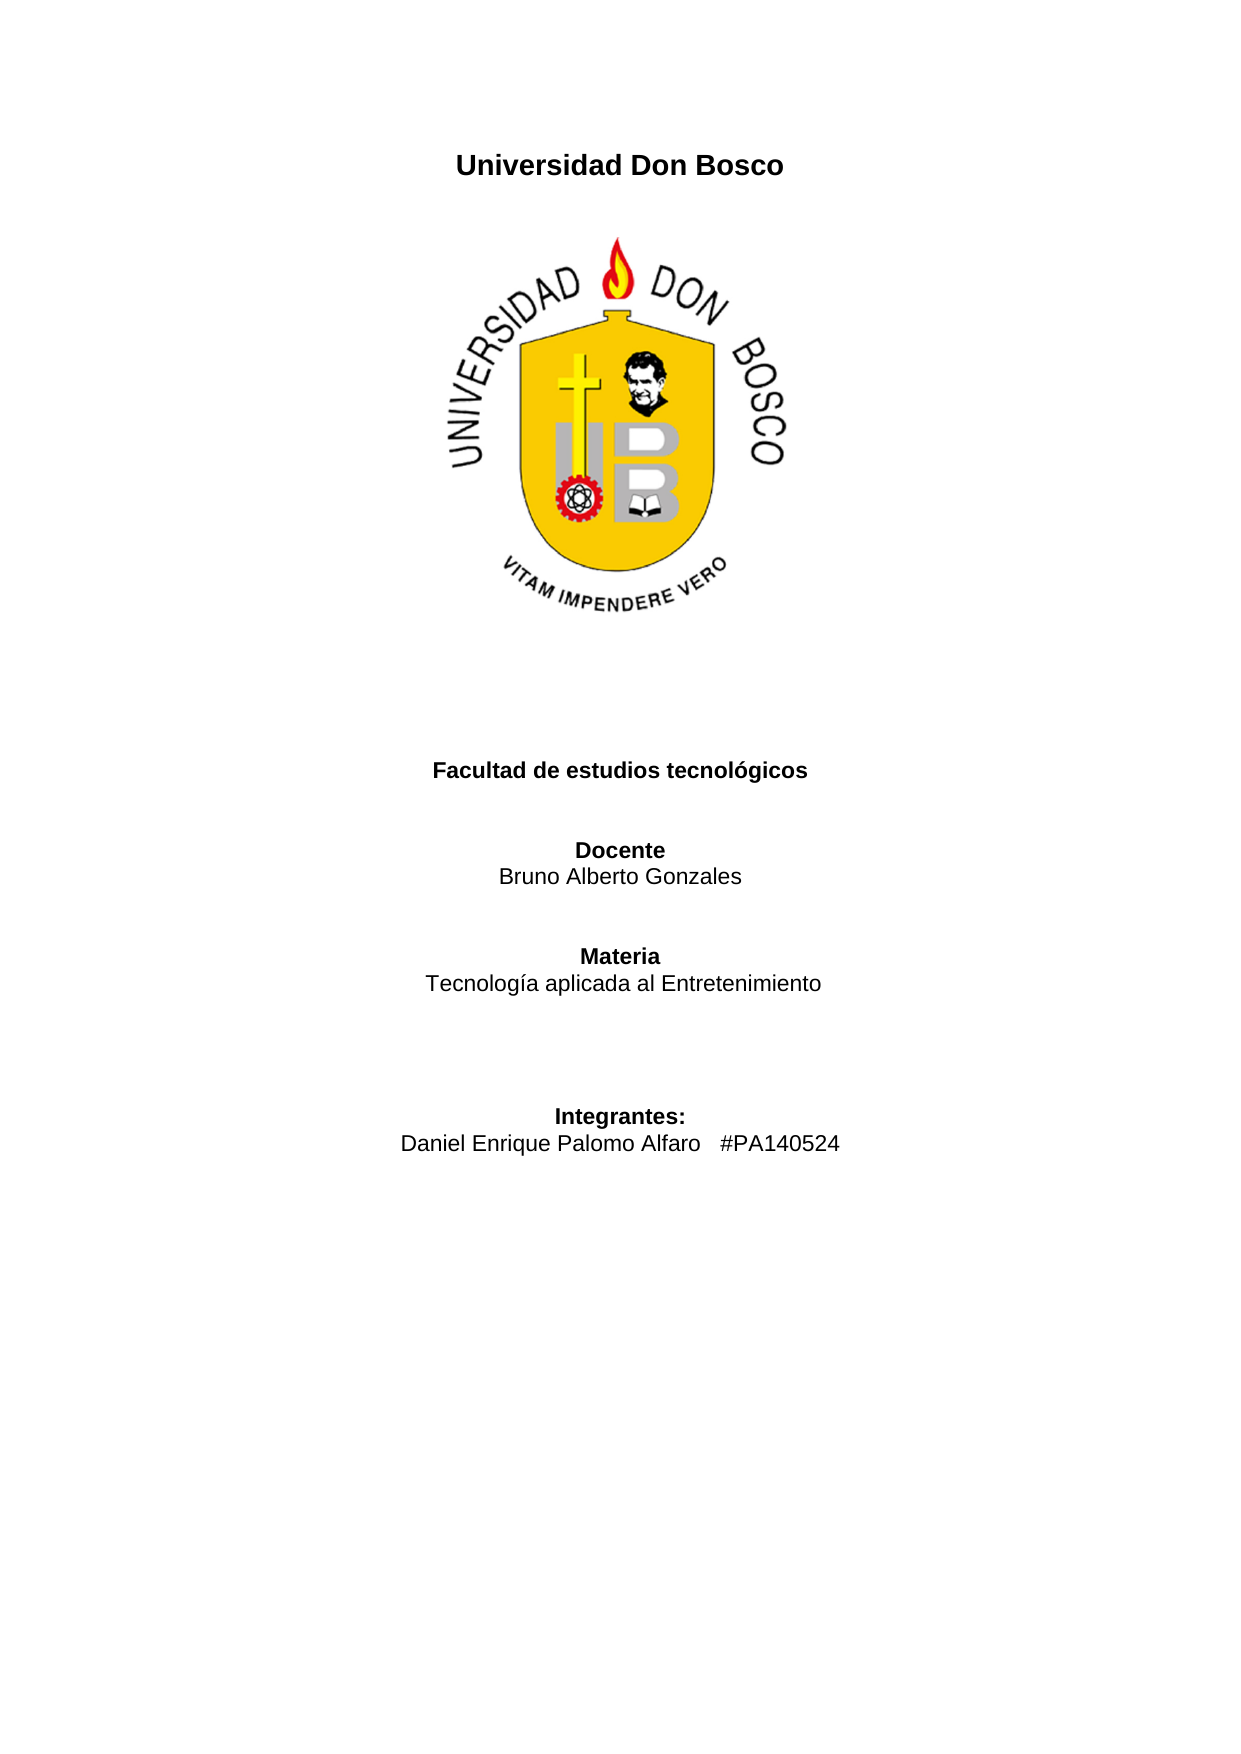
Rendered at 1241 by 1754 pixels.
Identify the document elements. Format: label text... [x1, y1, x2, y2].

picture [372, 181, 868, 677]
text Universidad Don Bosco [177, 148, 1063, 181]
text Daniel Enrique Palomo Alfaro #PA140524 [177, 1130, 1063, 1156]
text Materia [177, 943, 1063, 969]
text Facultad de estudios tecnológicos [177, 757, 1063, 783]
text Bruno Alberto Gonzales [177, 863, 1063, 889]
text Integrantes: [177, 1103, 1063, 1130]
text Tecnología aplicada al Entretenimiento [177, 969, 1063, 996]
text Docente [177, 837, 1063, 863]
